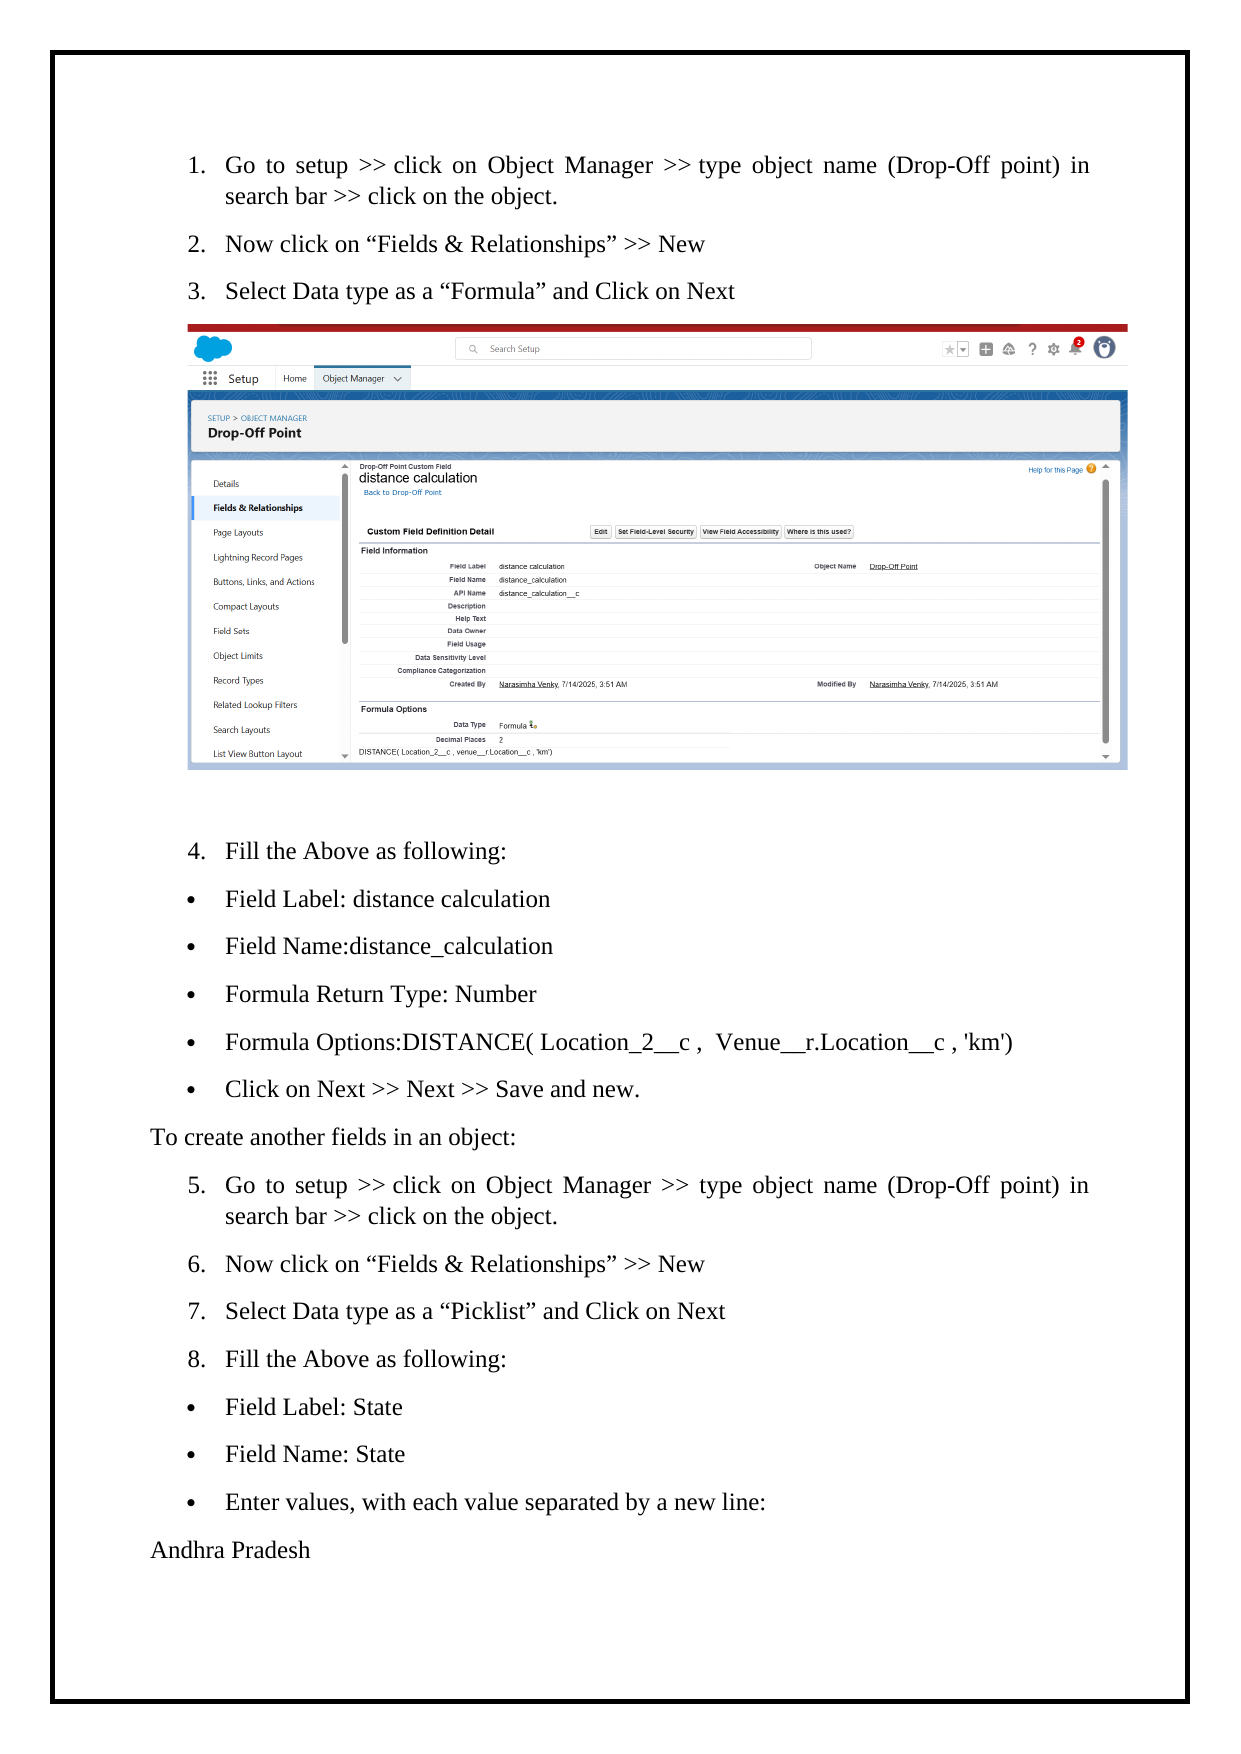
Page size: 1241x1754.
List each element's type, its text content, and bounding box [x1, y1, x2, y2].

text To create another fields in an object: [150, 1122, 1090, 1151]
list Formula Options:DISTANCE( Location_2__c , Venue__r.Location__c , 'km') [187, 1027, 1090, 1056]
list Field Name:distance_calculation [187, 931, 1090, 960]
picture [187, 324, 1128, 770]
list Go to setup >> click on Object Manager >> type object name (Drop-Off point) in search bar >> click on the object. [187, 150, 1090, 210]
text Andhra Pradesh [150, 1535, 1090, 1564]
list Formula Return Type: Number [187, 979, 1090, 1008]
list Now click on “Fields & Relationships” >> New [187, 1249, 1090, 1277]
list Enter values, with each value separated by a new line: [187, 1487, 1090, 1516]
list Now click on “Fields & Relationships” >> New [187, 229, 1090, 257]
list Click on Next >> Next >> Save and new. [187, 1074, 1090, 1103]
list Fill the Above as following: [187, 1344, 1090, 1373]
list Field Name: State [187, 1439, 1090, 1468]
list Fill the Above as following: [187, 836, 1090, 865]
list Select Data type as a “Formula” and Click on Next [187, 276, 1090, 305]
list Field Label: distance calculation [187, 884, 1090, 912]
list Go to setup >> click on Object Manager >> type object name (Drop-Off point) in search bar >> click on the object. [187, 1170, 1090, 1230]
list Select Data type as a “Picklist” and Click on Next [187, 1296, 1090, 1325]
list Field Label: State [187, 1392, 1090, 1421]
